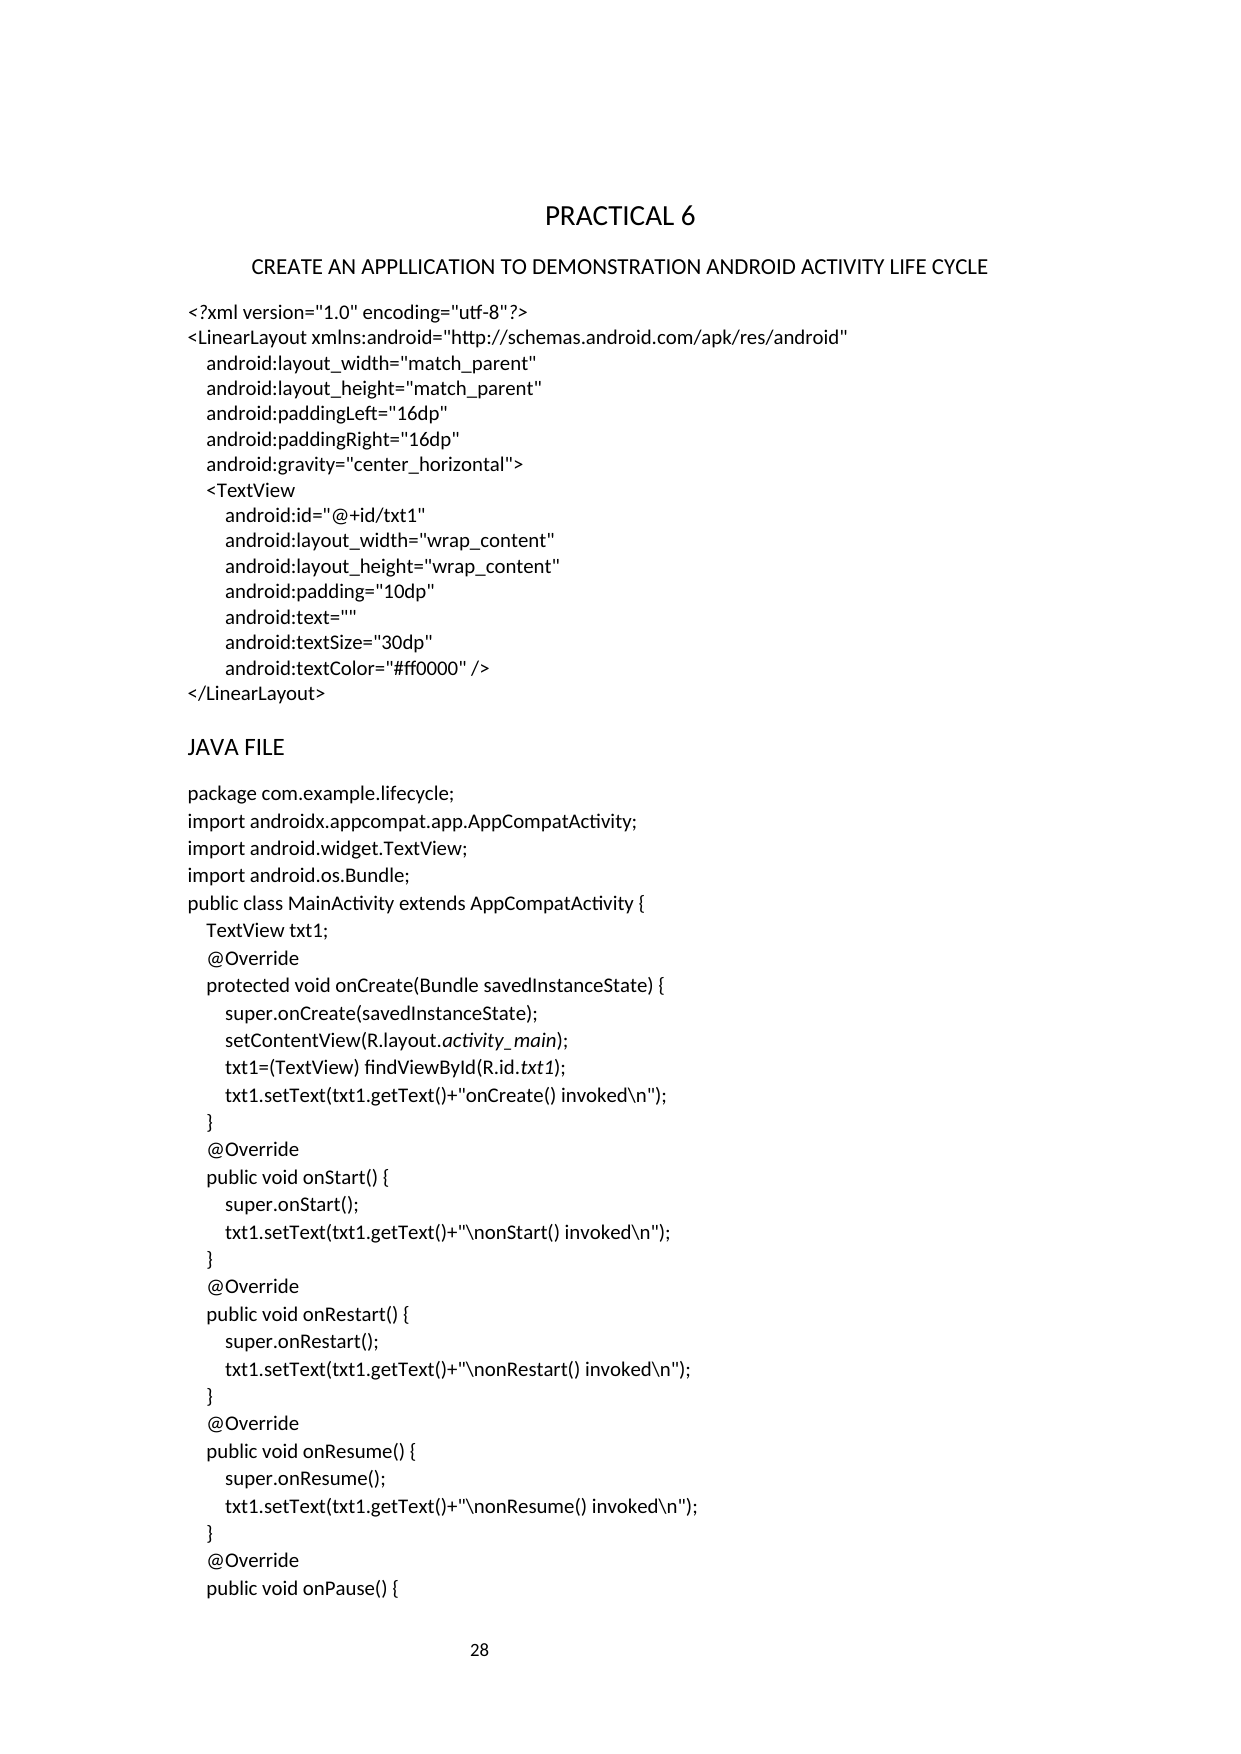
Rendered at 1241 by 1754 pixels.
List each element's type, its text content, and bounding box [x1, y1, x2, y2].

text JAVA FILE [187, 731, 1053, 761]
text PRACTICAL 6 [187, 197, 1053, 232]
text <?xml version="1.0" encoding="utf-8"?> <LinearLayout xmlns:android="http://schemas.android.com/apk/res/android" android:layout_width="match_parent" android:layout_height="match_parent" android:paddingLeft="16dp" android:paddingRight="16dp" android:gravity="center_horizontal"> <TextView android:id="@+id/txt1" android:layout_width="wrap_content" android:layout_height="wrap_content" android:padding="10dp" android:text="" android:textSize="30dp" android:textColor="#ff0000" /> </LinearLayout> [187, 299, 1053, 706]
text CREATE AN APPLLICATION TO DEMONSTRATION ANDROID ACTIVITY LIFE CYCLE [187, 252, 1053, 280]
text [187, 781, 1053, 1600]
